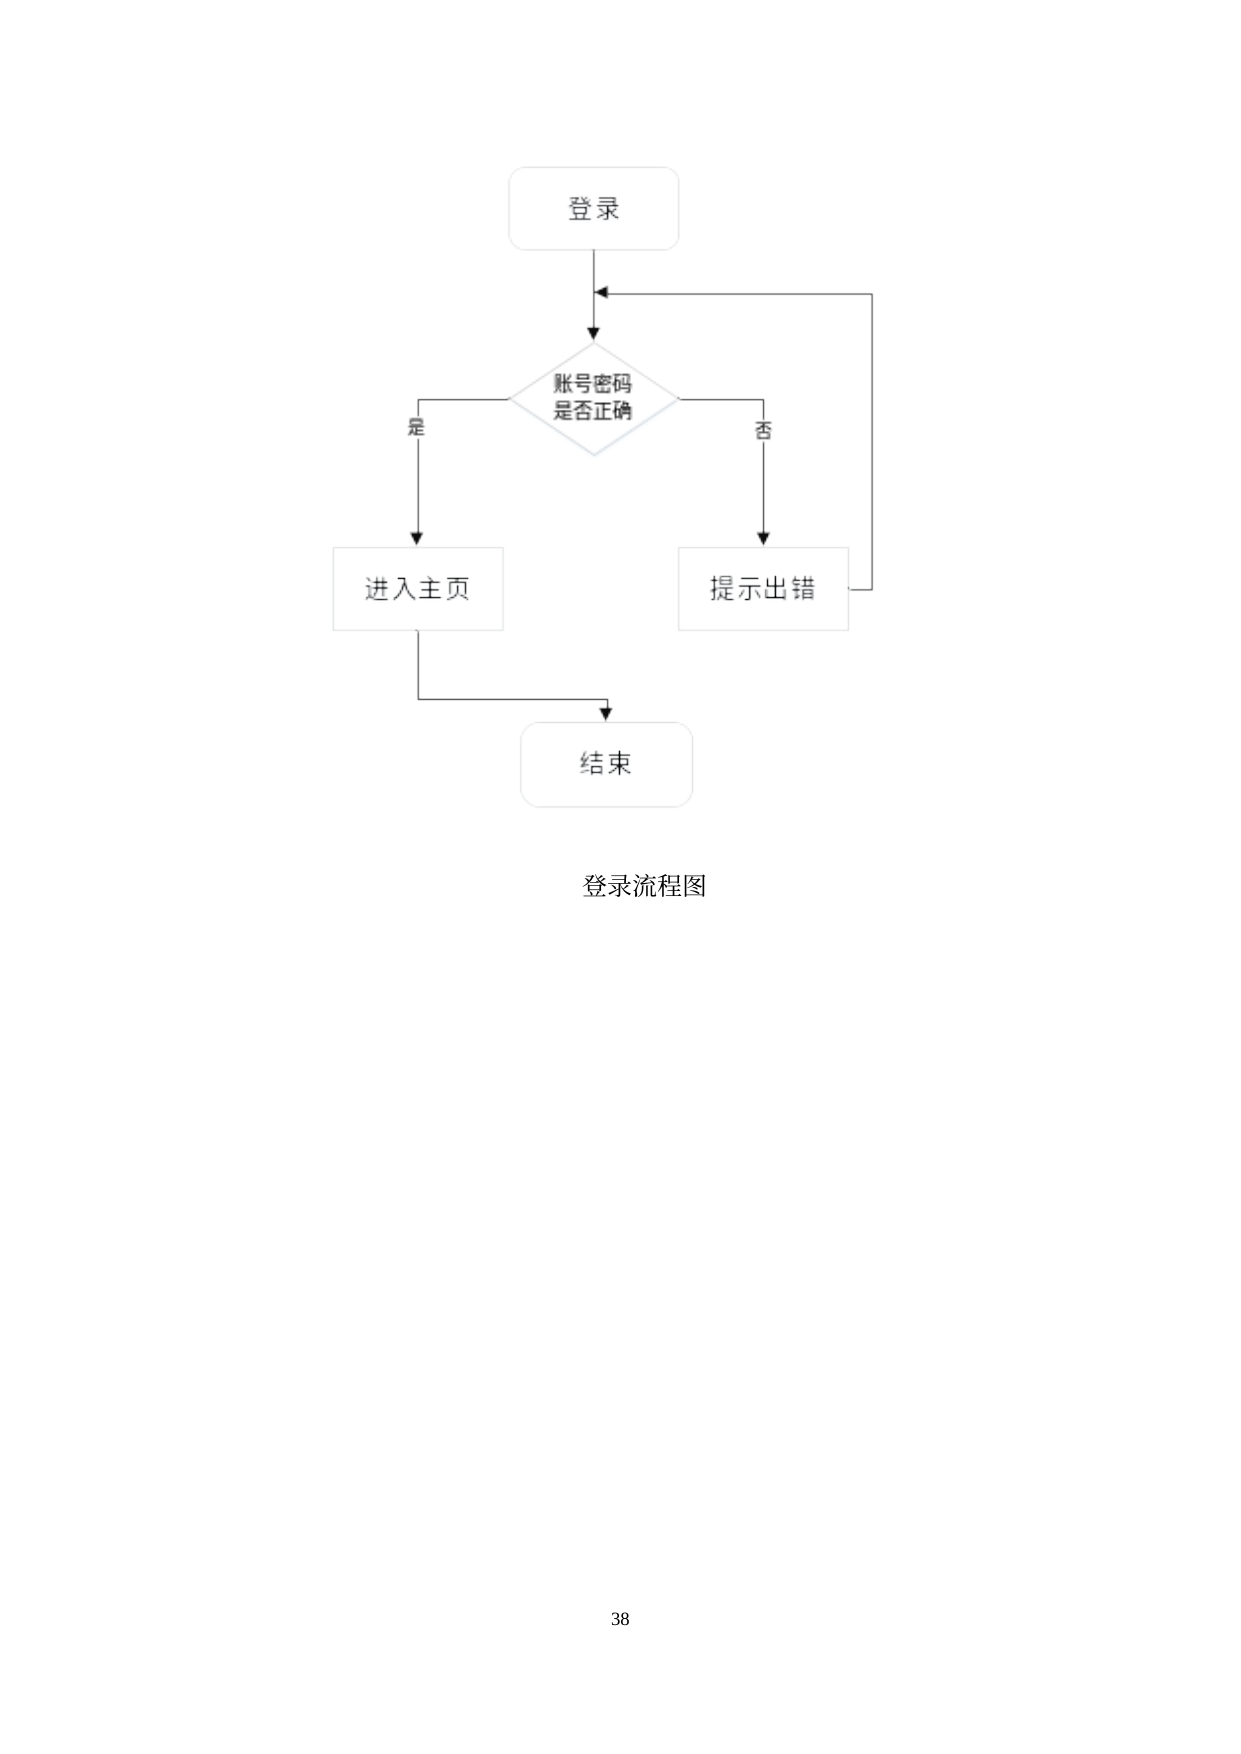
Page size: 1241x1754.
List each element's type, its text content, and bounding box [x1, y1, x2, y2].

text 登录流程图 [187, 852, 1053, 917]
